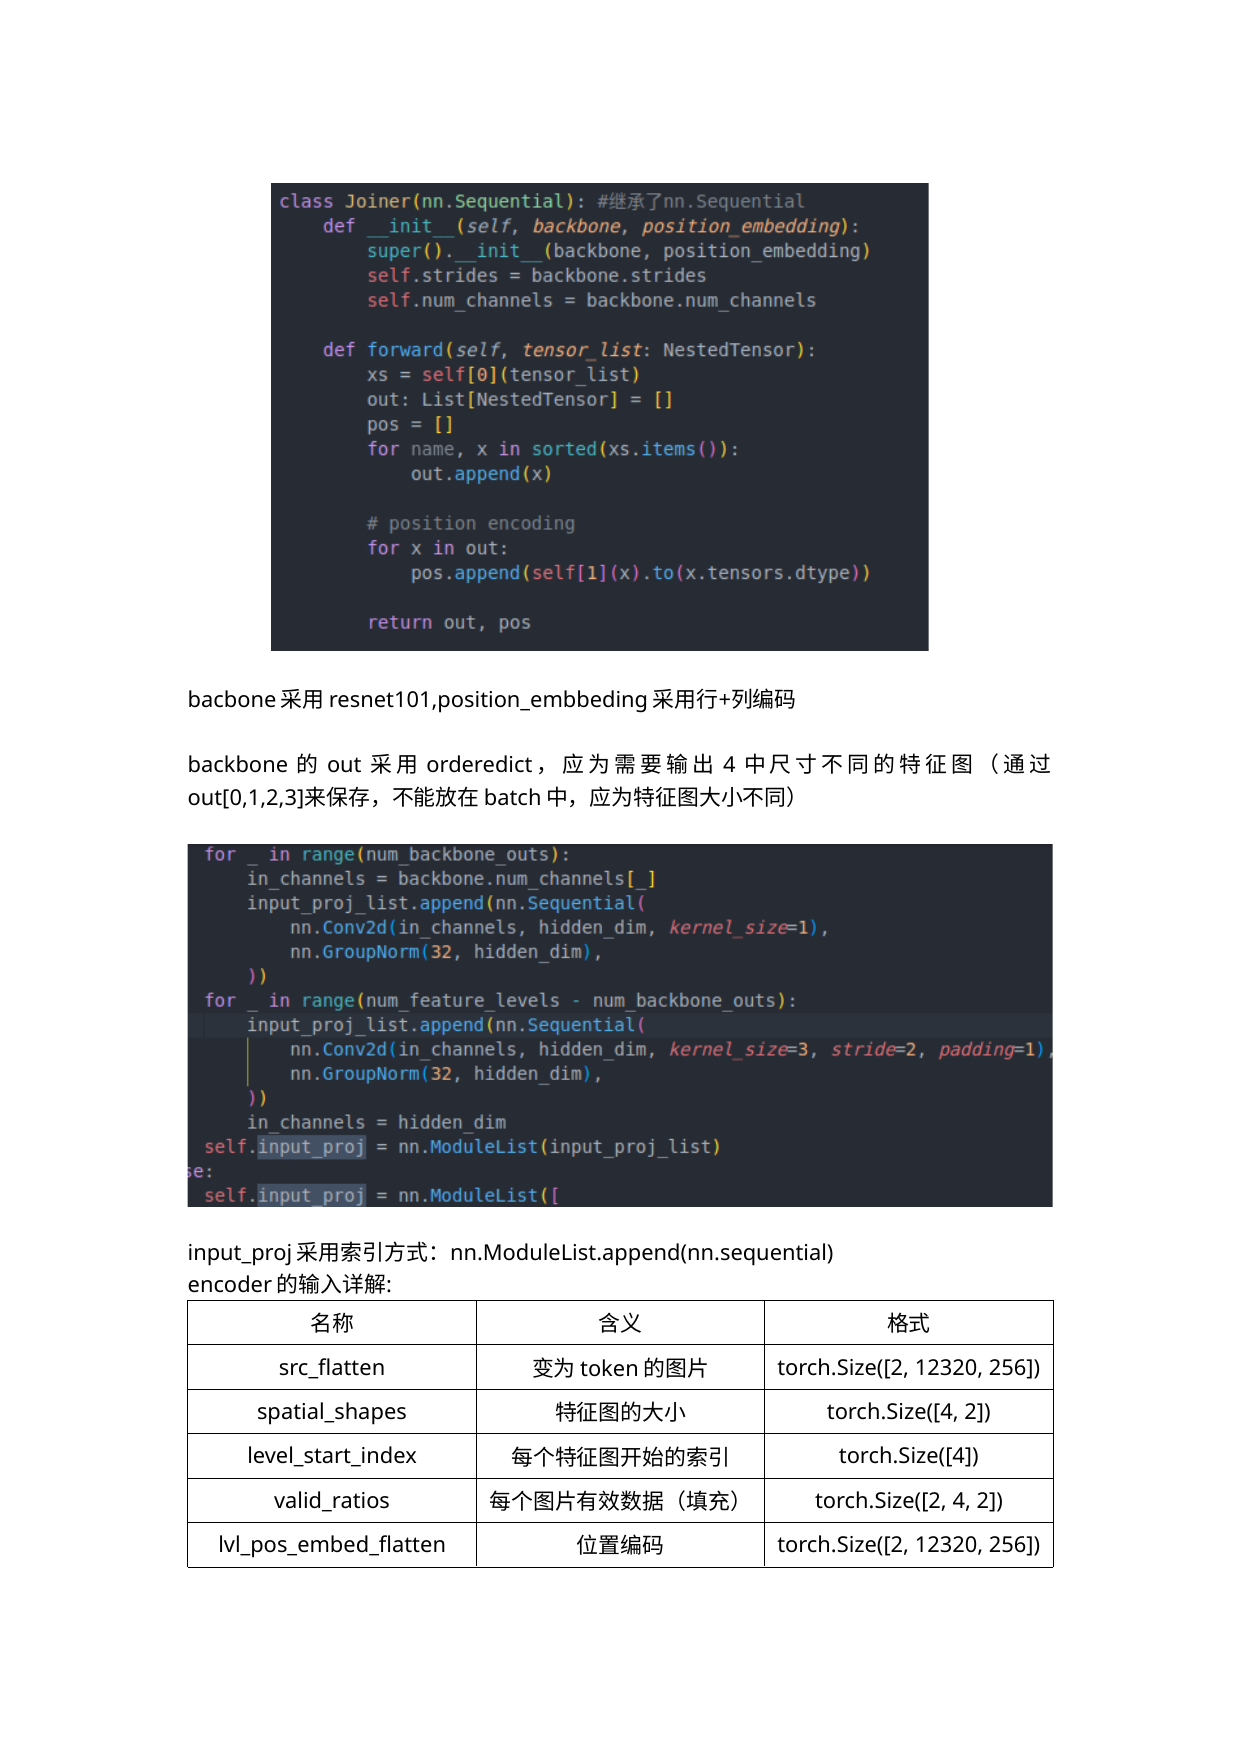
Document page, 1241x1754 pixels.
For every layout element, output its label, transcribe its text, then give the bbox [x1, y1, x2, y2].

table_cell spatial_shapes [188, 1390, 476, 1433]
table_cell 每个特征图开始的索引 [477, 1434, 764, 1477]
table_cell src_flatten [188, 1345, 476, 1388]
table_header 格式 [765, 1301, 1053, 1344]
table_cell torch.Size([2, 12320, 256]) [765, 1523, 1053, 1566]
table_cell level_start_index [188, 1434, 476, 1477]
table_cell lvl_pos_embed_flatten [188, 1523, 476, 1566]
table_header 含义 [477, 1301, 764, 1344]
table_cell torch.Size([4, 2]) [765, 1390, 1053, 1433]
table_header 名称 [188, 1301, 476, 1344]
table_cell 位置编码 [477, 1523, 764, 1566]
table_cell torch.Size([2, 12320, 256]) [765, 1345, 1053, 1388]
text backbone的out采用orderedict，应为需要输出4中尺寸不同的特征图（通过out[0,1,2,3]来保存，不能放在batch中，应为特征图大小不同） [187, 747, 1053, 812]
table_cell torch.Size([2, 4, 2]) [765, 1479, 1053, 1522]
table_cell torch.Size([4]) [765, 1434, 1053, 1477]
text encoder的输入详解: [187, 1267, 1053, 1299]
table_cell 特征图的大小 [477, 1390, 764, 1433]
table_cell valid_ratios [188, 1479, 476, 1522]
table_cell 变为token的图片 [477, 1345, 764, 1388]
picture [271, 183, 929, 651]
text input_proj采用索引方式：nn.ModuleList.append(nn.sequential) [187, 1207, 1053, 1267]
table_cell 每个图片有效数据（填充） [477, 1479, 764, 1522]
picture [187, 844, 1053, 1207]
